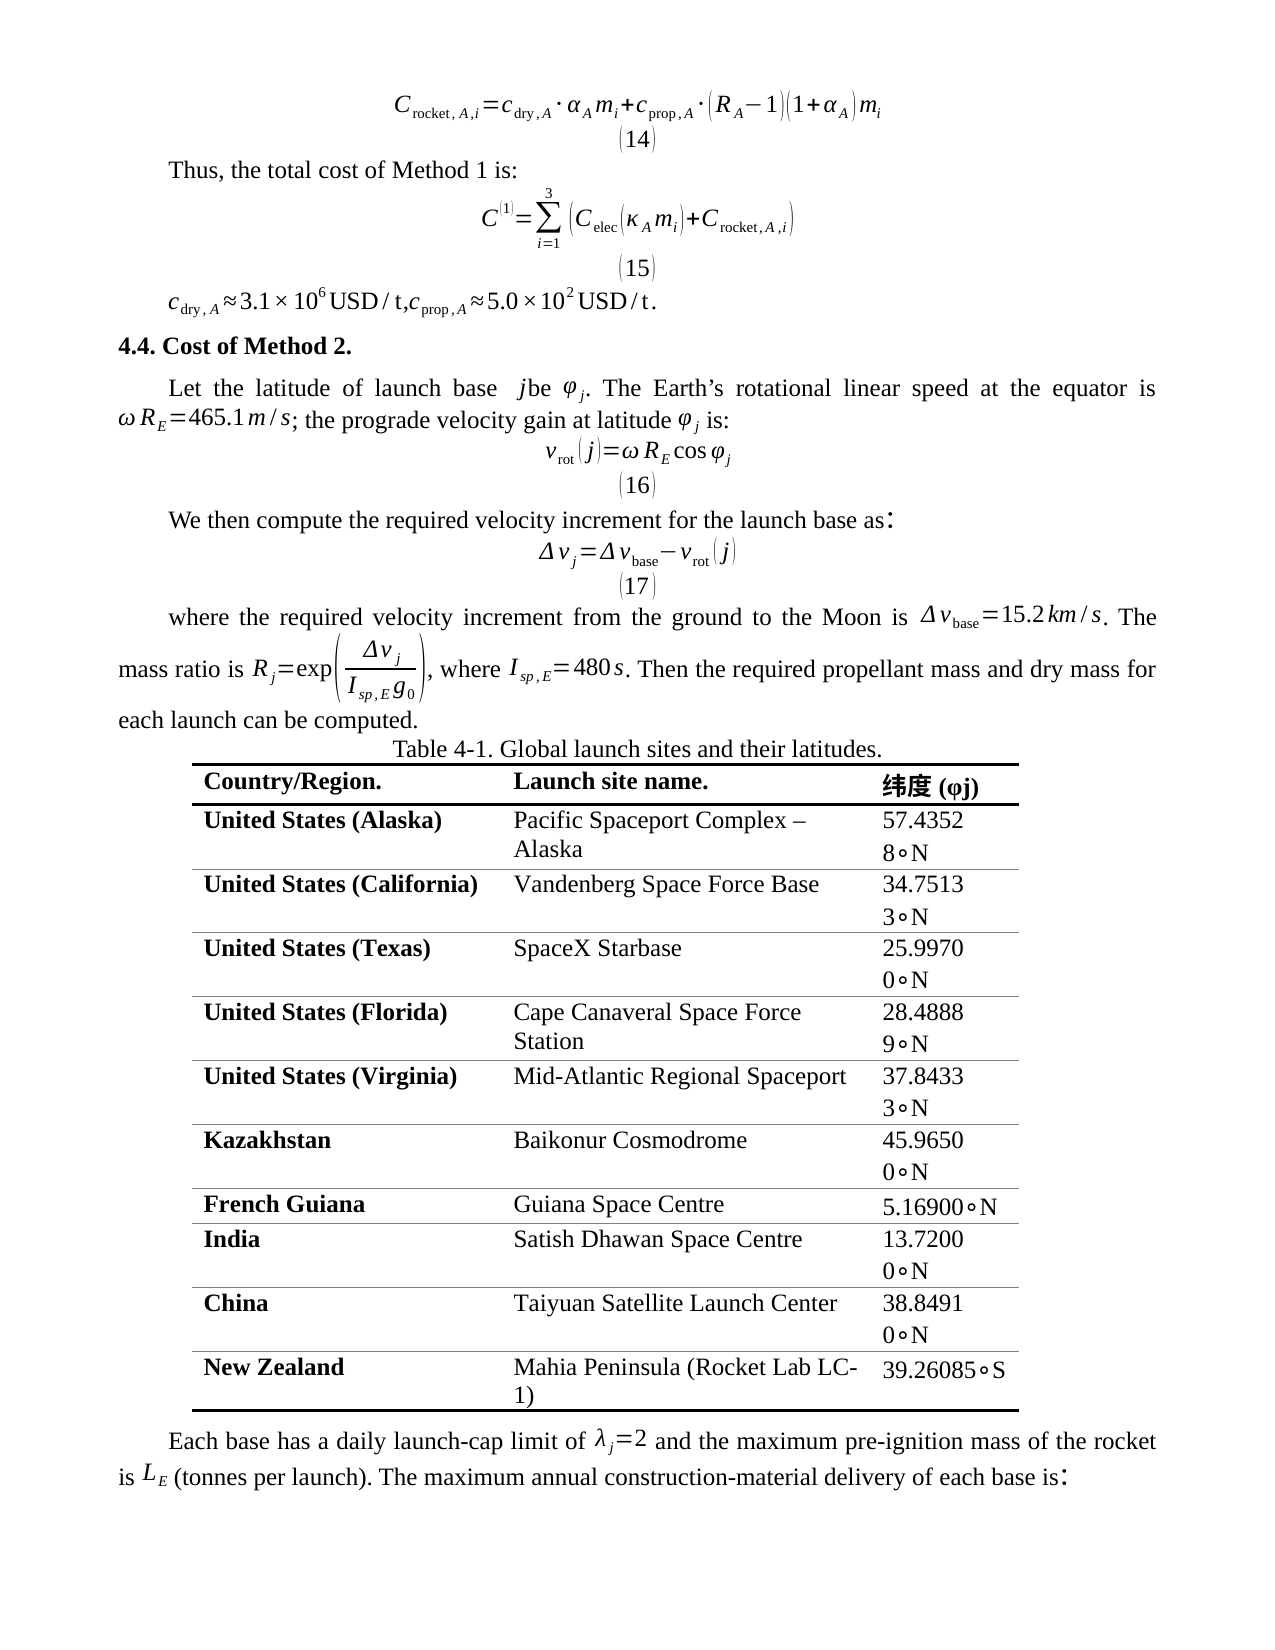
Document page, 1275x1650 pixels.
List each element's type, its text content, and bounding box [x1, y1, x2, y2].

table_cell Guiana Space Centre [502, 1189, 871, 1223]
table_cell United States (Virginia) [192, 1061, 502, 1124]
table_cell 45.96500∘N [871, 1125, 1019, 1188]
table_cell French Guiana [192, 1189, 502, 1223]
table_cell Mahia Peninsula (Rocket Lab LC-1) [502, 1352, 871, 1409]
table_header Country/Region. [192, 766, 502, 802]
text 4.4. Cost of Method 2. [118, 331, 1157, 360]
table_cell Satish Dhawan Space Centre [502, 1224, 871, 1287]
table_cell United States (Texas) [192, 933, 502, 996]
table_header 纬度 (φj​) [871, 766, 1019, 802]
text Each base has a daily launch-cap limit of and the maximum pre-ignition mass of the rocket is (tonnes per launch). The maximum annual construction-material delivery of each base is： [118, 1425, 1157, 1492]
table_cell Pacific Spaceport Complex – Alaska [502, 806, 871, 868]
table_cell Mid-Atlantic Regional Spaceport [502, 1061, 871, 1124]
table_cell 39.26085∘S [871, 1352, 1019, 1409]
text Thus, the total cost of Method 1 is: [118, 155, 1157, 184]
table_cell Baikonur Cosmodrome [502, 1125, 871, 1188]
table_cell 28.48889∘N [871, 997, 1019, 1060]
table_cell United States (Alaska) [192, 806, 502, 868]
text Let the latitude of launch base be . The Earth’s rotational linear speed at the equator is ; the prograde velocity gain at latitude is: [118, 372, 1157, 435]
text where the required velocity increment from the ground to the Moon is . The mass ratio is , where . Then the required propellant mass and dry mass for each launch can be computed. [118, 601, 1157, 734]
table_cell 57.43528∘N [871, 806, 1019, 868]
table_cell SpaceX Starbase [502, 933, 871, 996]
table_cell 13.72000∘N [871, 1224, 1019, 1287]
table_cell United States (Florida) [192, 997, 502, 1060]
table_cell 5.16900∘N [871, 1189, 1019, 1223]
table_cell Kazakhstan [192, 1125, 502, 1188]
table_cell 37.84333∘N [871, 1061, 1019, 1124]
table_cell India [192, 1224, 502, 1287]
text ,. [118, 283, 1157, 318]
table_cell Vandenberg Space Force Base [502, 870, 871, 932]
table_cell Cape Canaveral Space Force Station [502, 997, 871, 1060]
table_cell Taiyuan Satellite Launch Center [502, 1288, 871, 1351]
table_header Launch site name. [502, 766, 871, 802]
table_cell 38.84910∘N [871, 1288, 1019, 1351]
text We then compute the required velocity increment for the launch base as： [118, 500, 1157, 536]
table_cell 25.99700∘N [871, 933, 1019, 996]
table_cell United States (California) [192, 870, 502, 932]
text Table 4-1. Global launch sites and their latitudes. [118, 734, 1157, 763]
table_cell New Zealand [192, 1352, 502, 1409]
table_cell 34.75133∘N [871, 870, 1019, 932]
table_cell China [192, 1288, 502, 1351]
